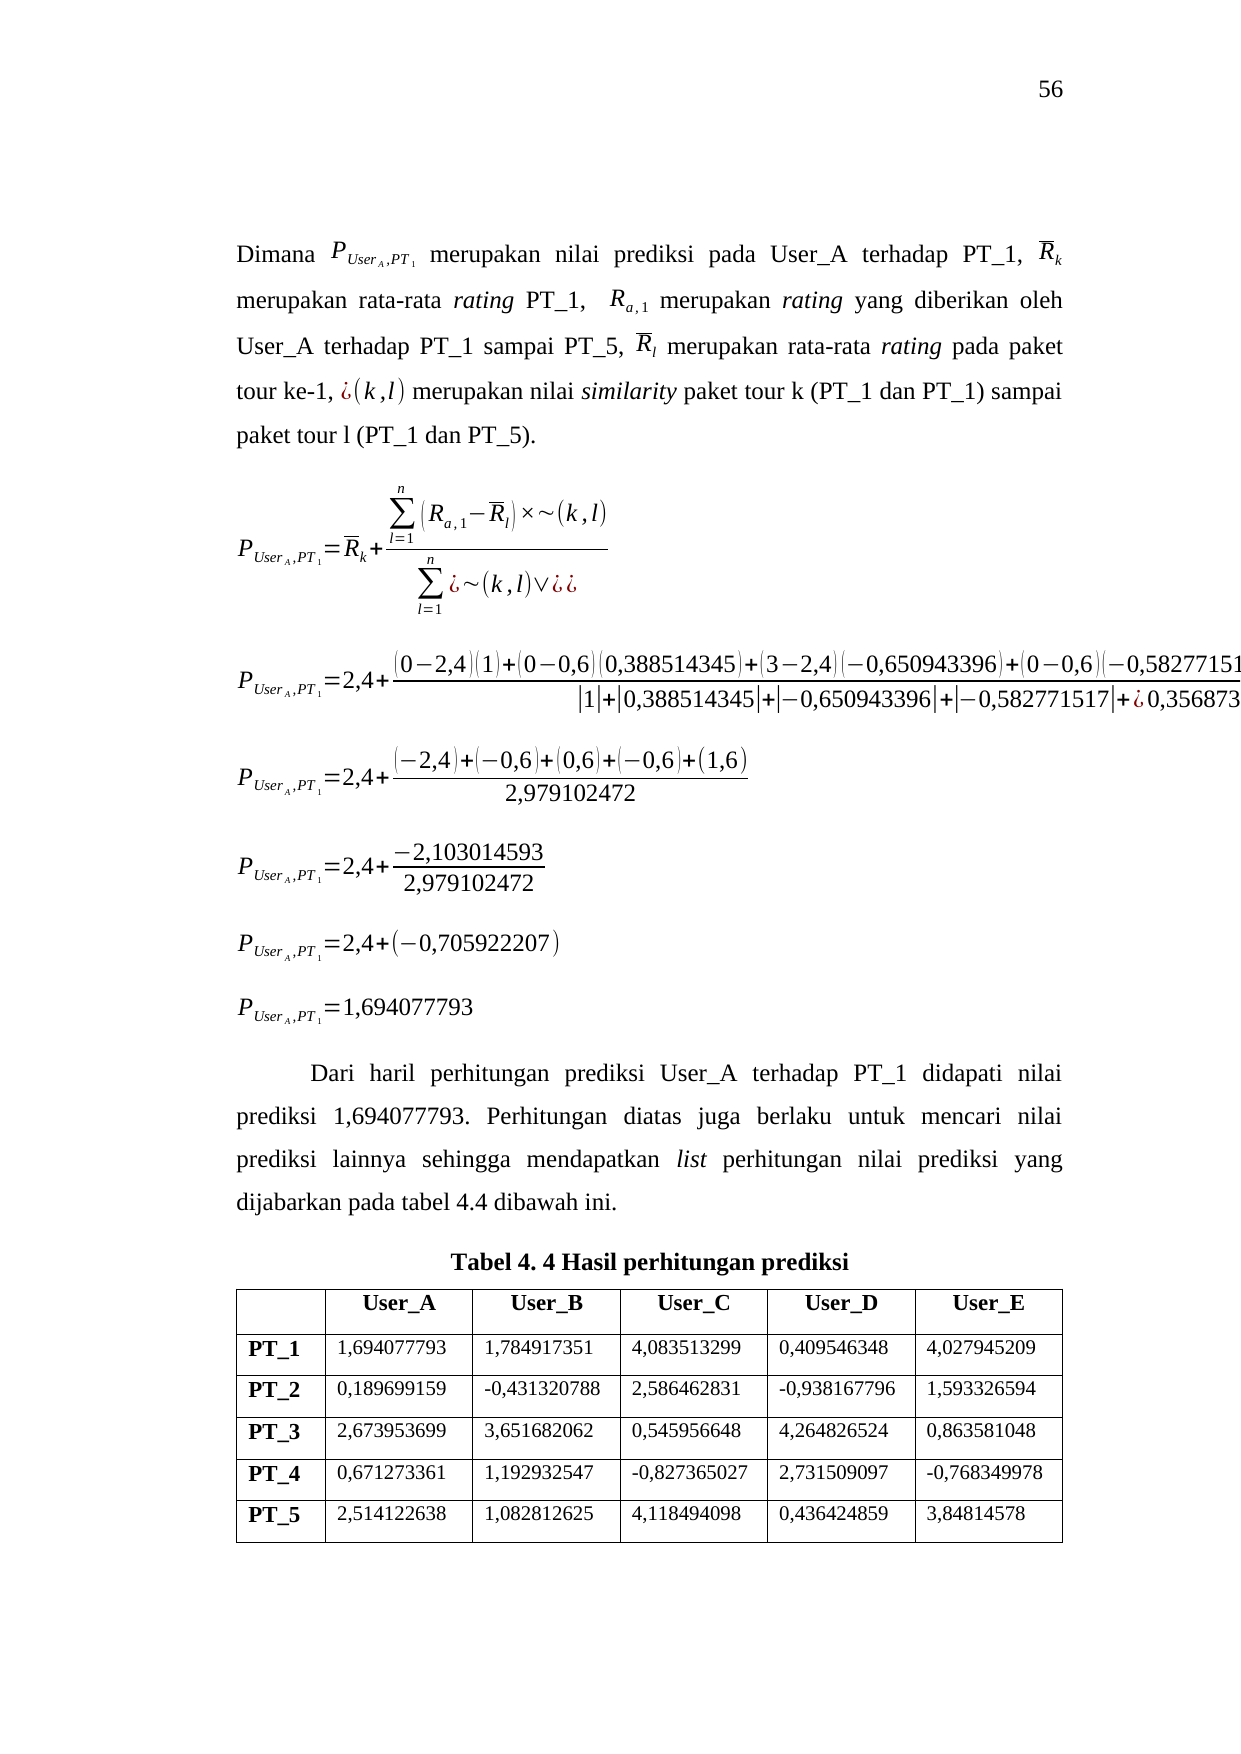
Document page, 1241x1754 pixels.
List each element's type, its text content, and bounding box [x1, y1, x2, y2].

table_cell 4,264826524 [768, 1418, 915, 1458]
table_cell 1,784917351 [473, 1335, 620, 1375]
table_header User_B [473, 1290, 620, 1333]
table_cell 0,863581048 [916, 1418, 1062, 1458]
table_cell 1,082812625 [473, 1501, 620, 1542]
table_cell 1,593326594 [916, 1376, 1062, 1417]
table_cell PT_5 [237, 1501, 325, 1542]
table_cell PT_1 [237, 1335, 325, 1375]
table_cell 4,118494098 [621, 1501, 767, 1542]
text Dari haril perhitungan prediksi User_A terhadap PT_1 didapati nilai prediksi 1,694077793. Perhitungan diatas juga berlaku untuk mencari nilai prediksi lainnya sehingga mendapatkan list perhitungan nilai prediksi yang dijabarkan pada tabel 4.4 dibawah ini. [236, 1058, 1063, 1216]
table_cell 3,651682062 [473, 1418, 620, 1458]
table_header [237, 1290, 325, 1333]
table_cell 0,545956648 [621, 1418, 767, 1458]
table_header User_D [768, 1290, 915, 1333]
table_cell 2,673953699 [326, 1418, 472, 1458]
table_cell PT_3 [237, 1418, 325, 1458]
table_cell 4,083513299 [621, 1335, 767, 1375]
table_cell -0,431320788 [473, 1376, 620, 1417]
table_cell 2,514122638 [326, 1501, 472, 1542]
table_header User_C [621, 1290, 767, 1333]
table_cell 1,192932547 [473, 1460, 620, 1500]
table_cell 1,694077793 [326, 1335, 472, 1375]
table_cell -0,938167796 [768, 1376, 915, 1417]
text Tabel 4. 4 Hasil perhitungan prediksi [236, 1247, 1063, 1276]
table_cell PT_4 [237, 1460, 325, 1500]
table_cell PT_2 [237, 1376, 325, 1417]
table_cell 3,84814578 [916, 1501, 1062, 1542]
table_cell 0,436424859 [768, 1501, 915, 1542]
table_cell -0,827365027 [621, 1460, 767, 1500]
table_cell 0,409546348 [768, 1335, 915, 1375]
table_header User_A [326, 1290, 472, 1333]
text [236, 236, 1063, 449]
table_cell 2,731509097 [768, 1460, 915, 1500]
table_header User_E [916, 1290, 1062, 1333]
table_cell -0,768349978 [916, 1460, 1062, 1500]
table_cell 0,671273361 [326, 1460, 472, 1500]
table_cell 4,027945209 [916, 1335, 1062, 1375]
table_cell 0,189699159 [326, 1376, 472, 1417]
table_cell 2,586462831 [621, 1376, 767, 1417]
